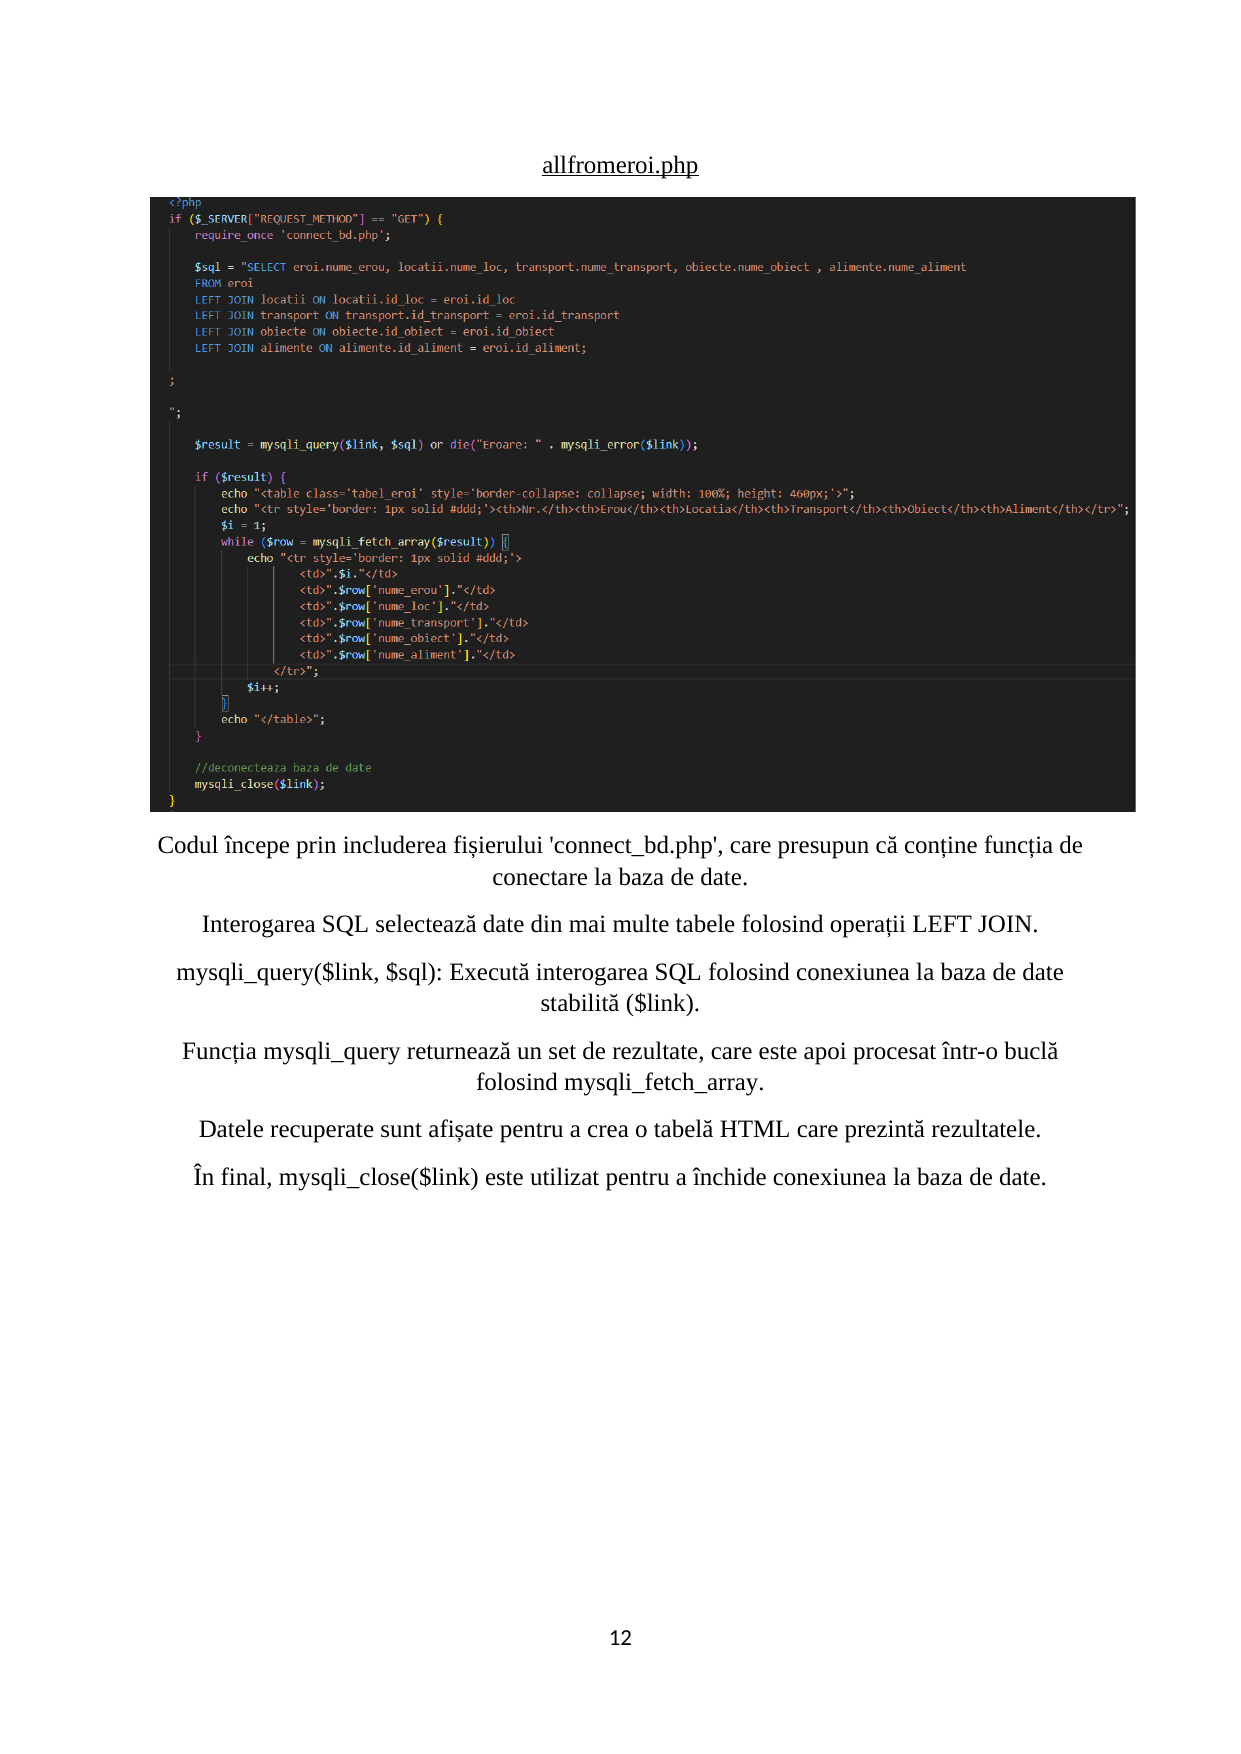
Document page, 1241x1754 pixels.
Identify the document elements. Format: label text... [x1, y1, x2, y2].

text Codul începe prin includerea fișierului 'connect_bd.php', care presupun că conține funcția de conectare la baza de date. [150, 831, 1090, 890]
text allfromeroi.php [150, 150, 1090, 179]
text În final, mysqli_close($link) este utilizat pentru a închide conexiunea la baza de date. [150, 1162, 1090, 1191]
text Interogarea SQL selectează date din mai multe tabele folosind operații LEFT JOIN. [150, 909, 1090, 938]
text Datele recuperate sunt afișate pentru a crea o tabelă HTML care prezintă rezultatele. [150, 1114, 1090, 1143]
text mysqli_query($link, $sql): Execută interogarea SQL folosind conexiunea la baza de date stabilită ($link). [150, 957, 1090, 1017]
picture [150, 197, 1136, 812]
text Funcția mysqli_query returnează un set de rezultate, care este apoi procesat într-o buclă folosind mysqli_fetch_array. [150, 1036, 1090, 1096]
